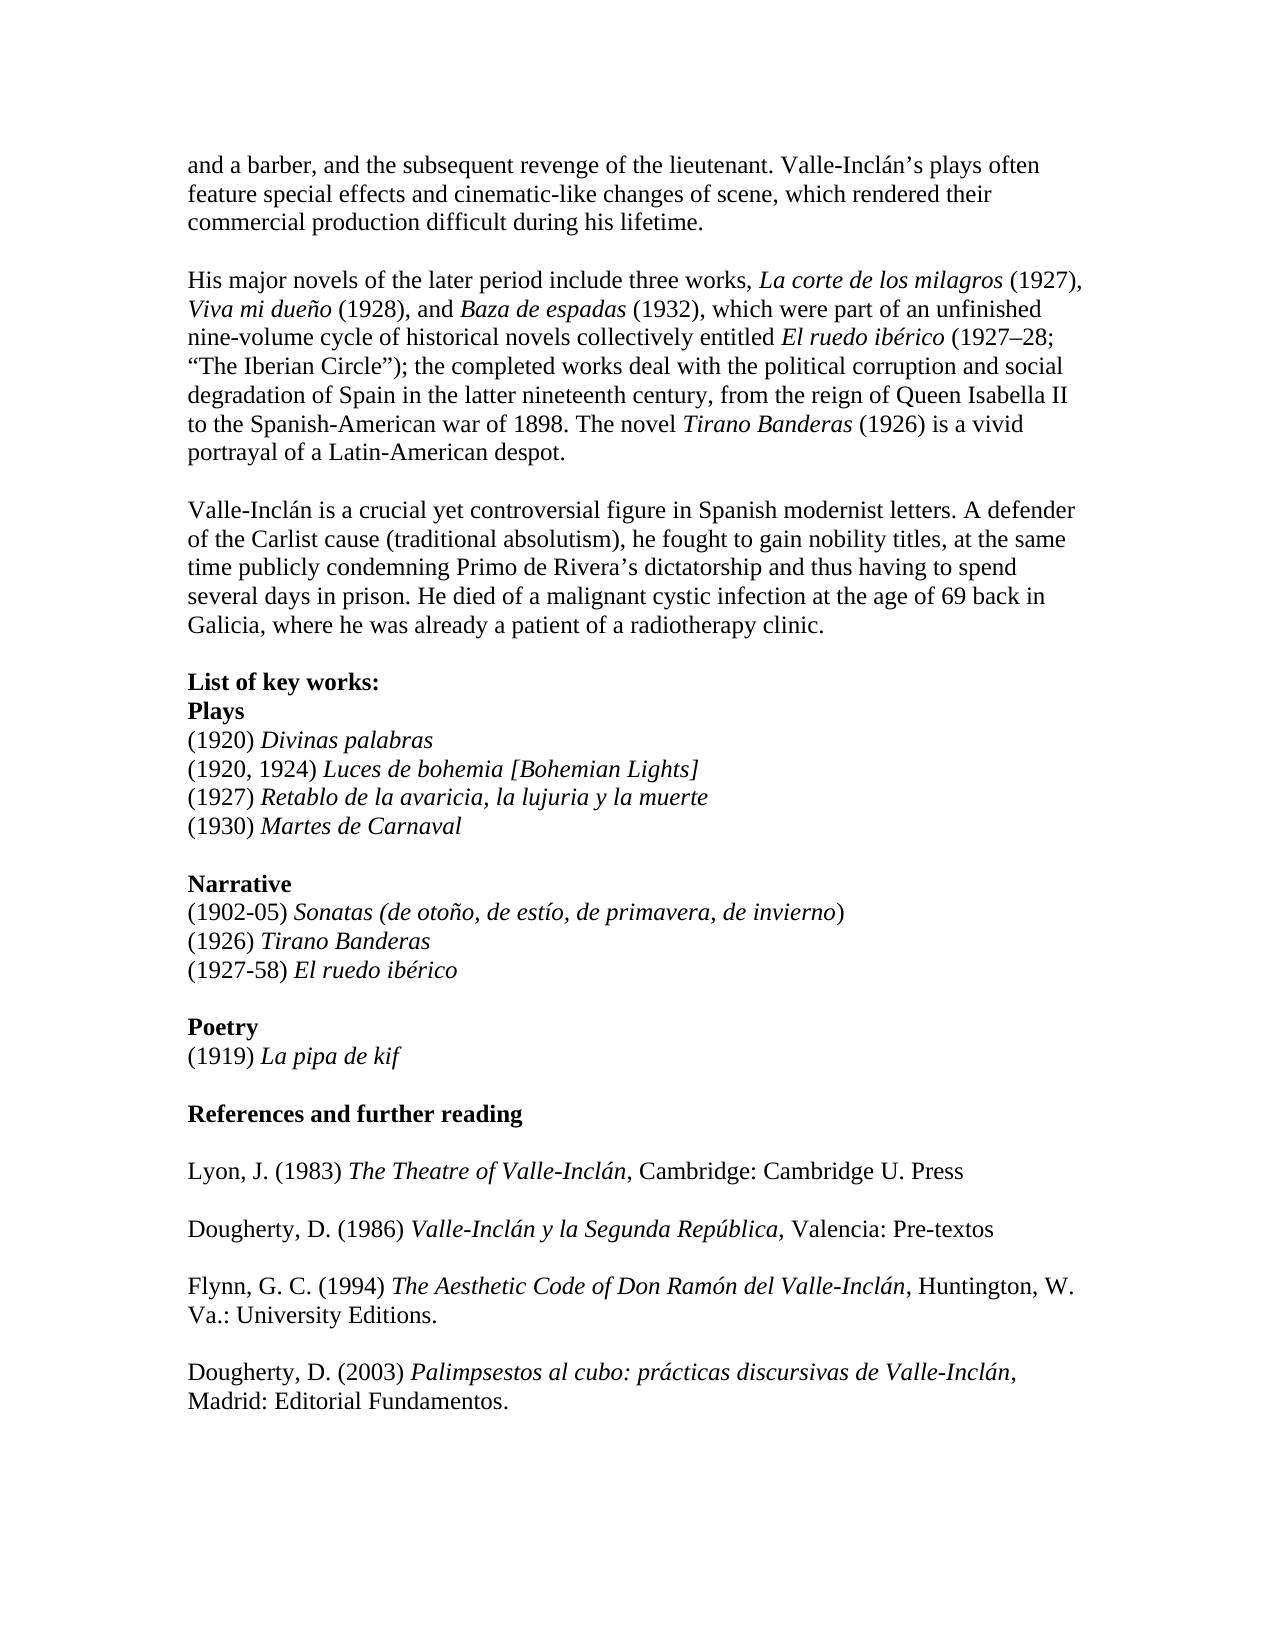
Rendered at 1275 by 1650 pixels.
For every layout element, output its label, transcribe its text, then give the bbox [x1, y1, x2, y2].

text Flynn, G. C. (1994) The Aesthetic Code of Don Ramón del Valle-Inclán, Huntington, W. Va.: University Editions. [187, 1271, 1087, 1329]
text Poetry [187, 1012, 1087, 1041]
text His major novels of the later period include three works, La corte de los milagros (1927), Viva mi dueño (1928), and Baza de espadas (1932), which were part of an unfinished nine-volume cycle of historical novels collectively entitled El ruedo ibérico (1927–28; “The Iberian Circle”); the completed works deal with the political corruption and social degradation of Spain in the latter nineteenth century, from the reign of Queen Isabella II to the Spanish-American war of 1898. The novel Tirano Banderas (1926) is a vivid portrayal of a Latin-American despot. [187, 265, 1087, 466]
text (1926) Tirano Banderas [187, 926, 1087, 955]
text Narrative [187, 869, 1087, 897]
text List of key works: [187, 667, 1087, 696]
text (1920, 1924) Luces de bohemia [Bohemian Lights] [187, 754, 1087, 782]
text (1919) La pipa de kif [187, 1041, 1087, 1070]
text Plays [187, 696, 1087, 725]
text (1930) Martes de Carnaval [187, 811, 1087, 840]
text References and further reading [187, 1099, 1087, 1127]
text (1902-05) Sonatas (de otoño, de estío, de primavera, de invierno) [187, 897, 1087, 926]
text Dougherty, D. (1986) Valle-Inclán y la Segunda República, Valencia: Pre-textos [187, 1214, 1087, 1242]
text Lyon, J. (1983) The Theatre of Valle-Inclán, Cambridge: Cambridge U. Press [187, 1156, 1087, 1185]
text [187, 150, 1087, 236]
text Dougherty, D. (2003) Palimpsestos al cubo: prácticas discursivas de Valle-Inclán, Madrid: Editorial Fundamentos. [187, 1357, 1087, 1415]
text (1927-58) El ruedo ibérico [187, 955, 1087, 984]
text (1927) Retablo de la avaricia, la lujuria y la muerte [187, 782, 1087, 811]
text (1920) Divinas palabras [187, 725, 1087, 754]
text Valle-Inclán is a crucial yet controversial figure in Spanish modernist letters. A defender of the Carlist cause (traditional absolutism), he fought to gain nobility titles, at the same time publicly condemning Primo de Rivera’s dictatorship and thus having to spend several days in prison. He died of a malignant cystic infection at the age of 69 back in Galicia, where he was already a patient of a radiotherapy clinic. [187, 495, 1087, 639]
